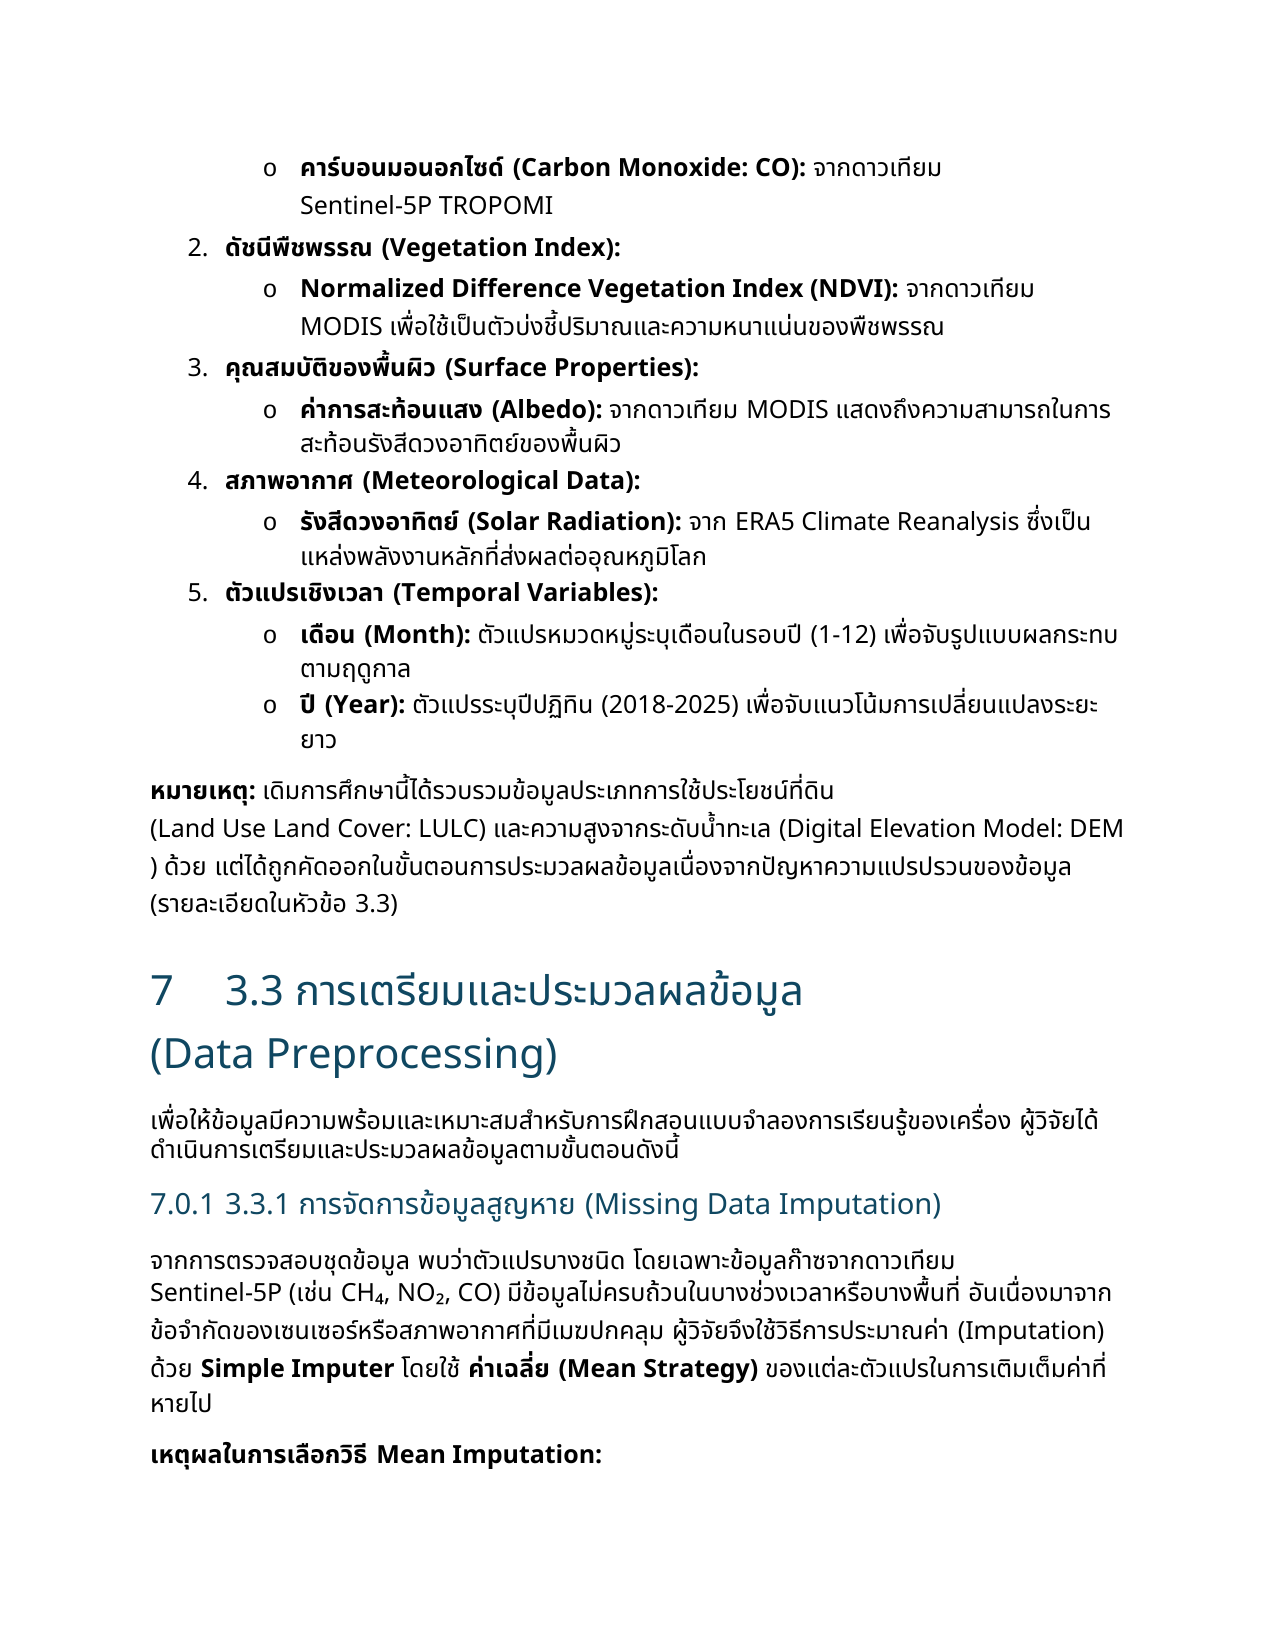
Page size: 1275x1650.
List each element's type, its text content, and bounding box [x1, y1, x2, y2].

text จากการตรวจสอบชุดข้อมูล พบว่าตัวแปรบางชนิด โดยเฉพาะข้อมูลก๊าซจากดาวเทียม Sentinel-5P (เช่น CH₄, NO₂, CO) มีข้อมูลไม่ครบถ้วนในบางช่วงเวลาหรือบางพื้นที่ อันเนื่องมาจากข้อจำกัดของเซนเซอร์หรือสภาพอากาศที่มีเมฆปกคลุม ผู้วิจัยจึงใช้วิธีการประมาณค่า (Imputation) ด้วย Simple Imputer โดยใช้ ค่าเฉลี่ย (Mean Strategy) ของแต่ละตัวแปรในการเติมเต็มค่าที่หายไป [150, 1246, 1125, 1418]
list ตัวแปรเชิงเวลา (Temporal Variables): [187, 575, 1125, 613]
subtitle 7.0.1 3.3.1 การจัดการข้อมูลสูญหาย (Missing Data Imputation) [150, 1183, 1125, 1227]
list ปี (Year): ตัวแปรระบุปีปฏิทิน (2018-2025) เพื่อจับแนวโน้มการเปลี่ยนแปลงระยะยาว [262, 687, 1125, 754]
list สภาพอากาศ (Meteorological Data): [187, 463, 1125, 500]
list เดือน (Month): ตัวแปรหมวดหมู่ระบุเดือนในรอบปี (1-12) เพื่อจับรูปแบบผลกระทบตามฤดูกาล [262, 616, 1125, 683]
text หมายเหตุ: เดิมการศึกษานี้ได้รวบรวมข้อมูลประเภทการใช้ประโยชน์ที่ดิน (Land Use Land Cover: LULC) และความสูงจากระดับน้ำทะเล (Digital Elevation Model: DEM) ด้วย แต่ได้ถูกคัดออกในขั้นตอนการประมวลผลข้อมูลเนื่องจากปัญหาความแปรปรวนของข้อมูล (รายละเอียดในหัวข้อ 3.3) [150, 773, 1125, 924]
list Normalized Difference Vegetation Index (NDVI): จากดาวเทียม MODIS เพื่อใช้เป็นตัวบ่งชี้ปริมาณและความหนาแน่นของพืชพรรณ [262, 271, 1125, 347]
list คาร์บอนมอนอกไซด์ (Carbon Monoxide: CO): จากดาวเทียม Sentinel-5P TROPOMI [262, 150, 1125, 226]
subtitle 7 3.3 การเตรียมและประมวลผลข้อมูล (Data Preprocessing) [150, 962, 1125, 1087]
text เหตุผลในการเลือกวิธี Mean Imputation: [150, 1437, 1125, 1474]
text เพื่อให้ข้อมูลมีความพร้อมและเหมาะสมสำหรับการฝึกสอนแบบจำลองการเรียนรู้ของเครื่อง ผู้วิจัยได้ดำเนินการเตรียมและประมวลผลข้อมูลตามขั้นตอนดังนี้ [150, 1106, 1125, 1164]
list คุณสมบัติของพื้นผิว (Surface Properties): [187, 350, 1125, 388]
list ดัชนีพืชพรรณ (Vegetation Index): [187, 229, 1125, 267]
list รังสีดวงอาทิตย์ (Solar Radiation): จาก ERA5 Climate Reanalysis ซึ่งเป็นแหล่งพลังงานหลักที่ส่งผลต่ออุณหภูมิโลก [262, 504, 1125, 571]
list ค่าการสะท้อนแสง (Albedo): จากดาวเทียม MODIS แสดงถึงความสามารถในการสะท้อนรังสีดวงอาทิตย์ของพื้นผิว [262, 392, 1125, 459]
